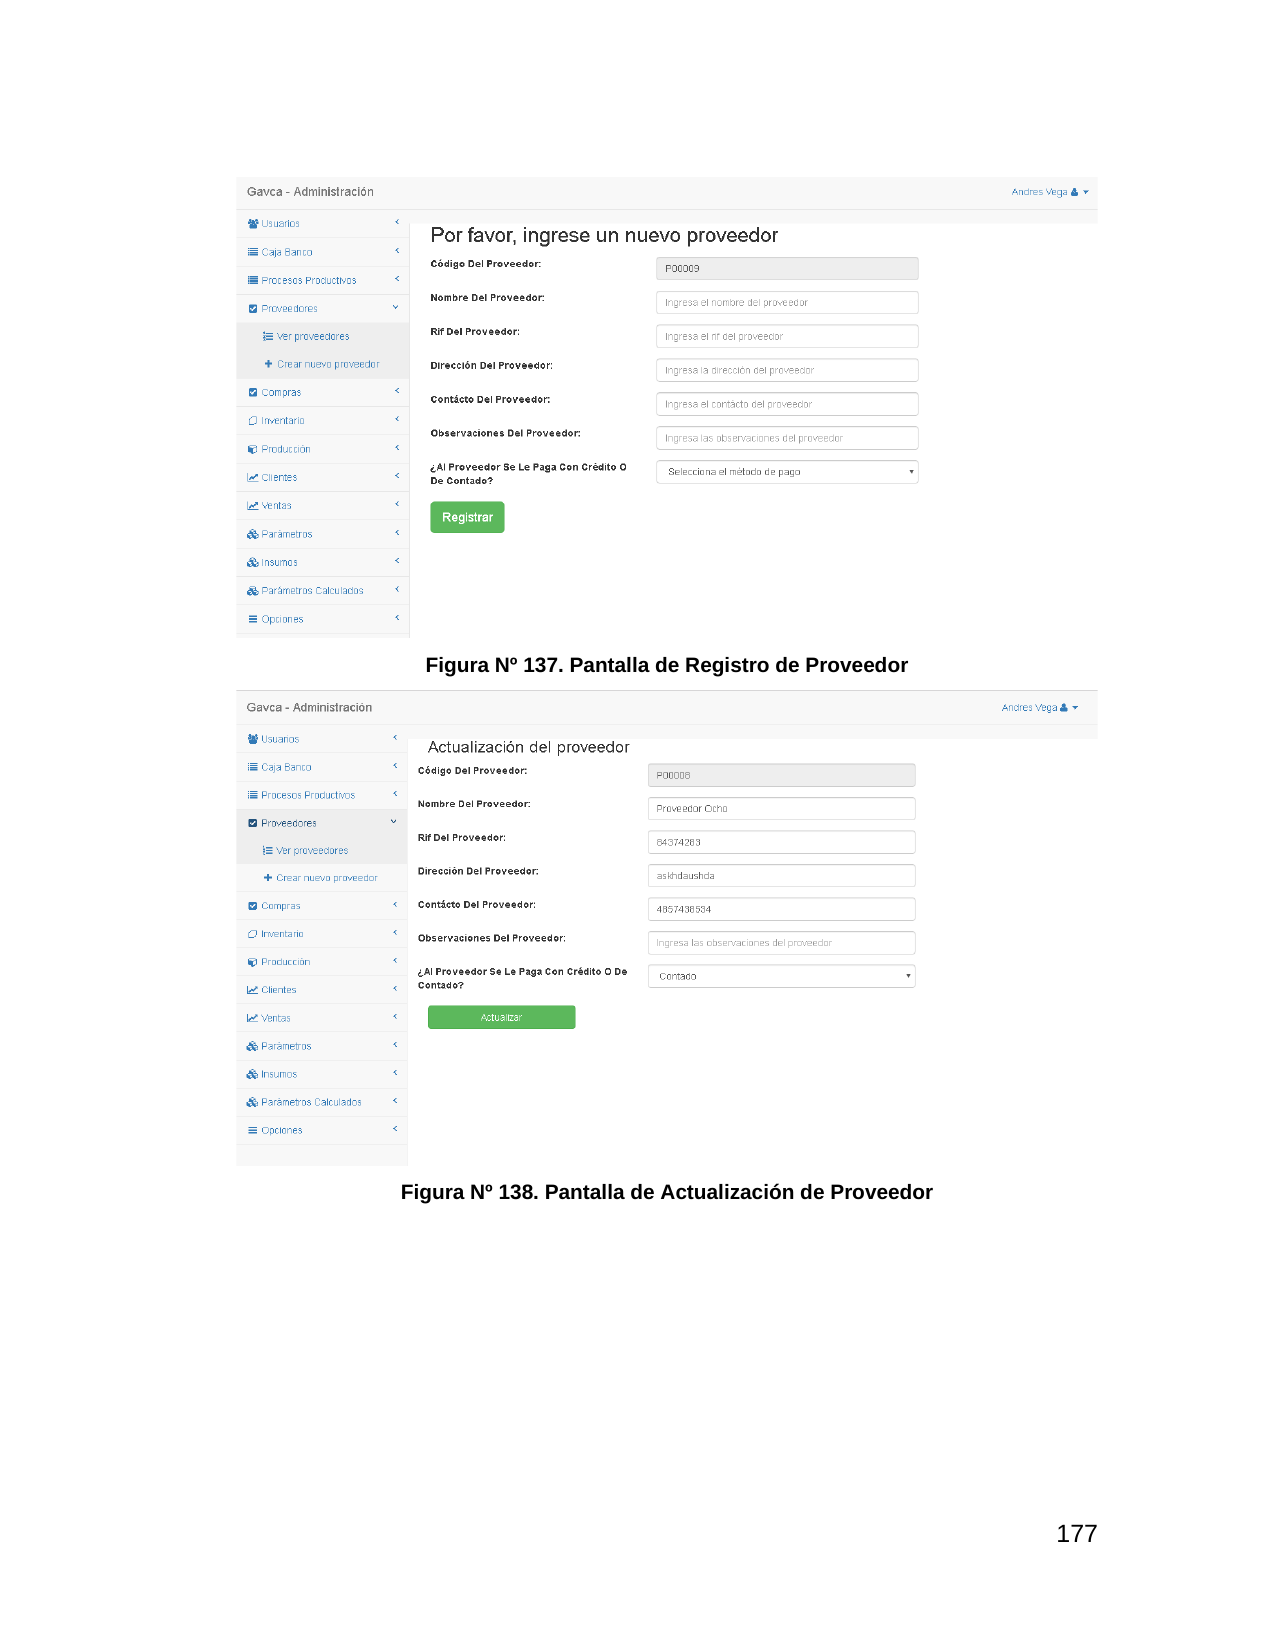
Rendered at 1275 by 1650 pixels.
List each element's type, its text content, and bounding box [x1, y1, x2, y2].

text Figura Nº 137. Pantalla de Registro de Proveedor [236, 652, 1098, 676]
picture [236, 688, 1098, 1166]
text Figura Nº 138. Pantalla de Actualización de Proveedor [236, 1179, 1098, 1203]
picture [236, 177, 1098, 638]
